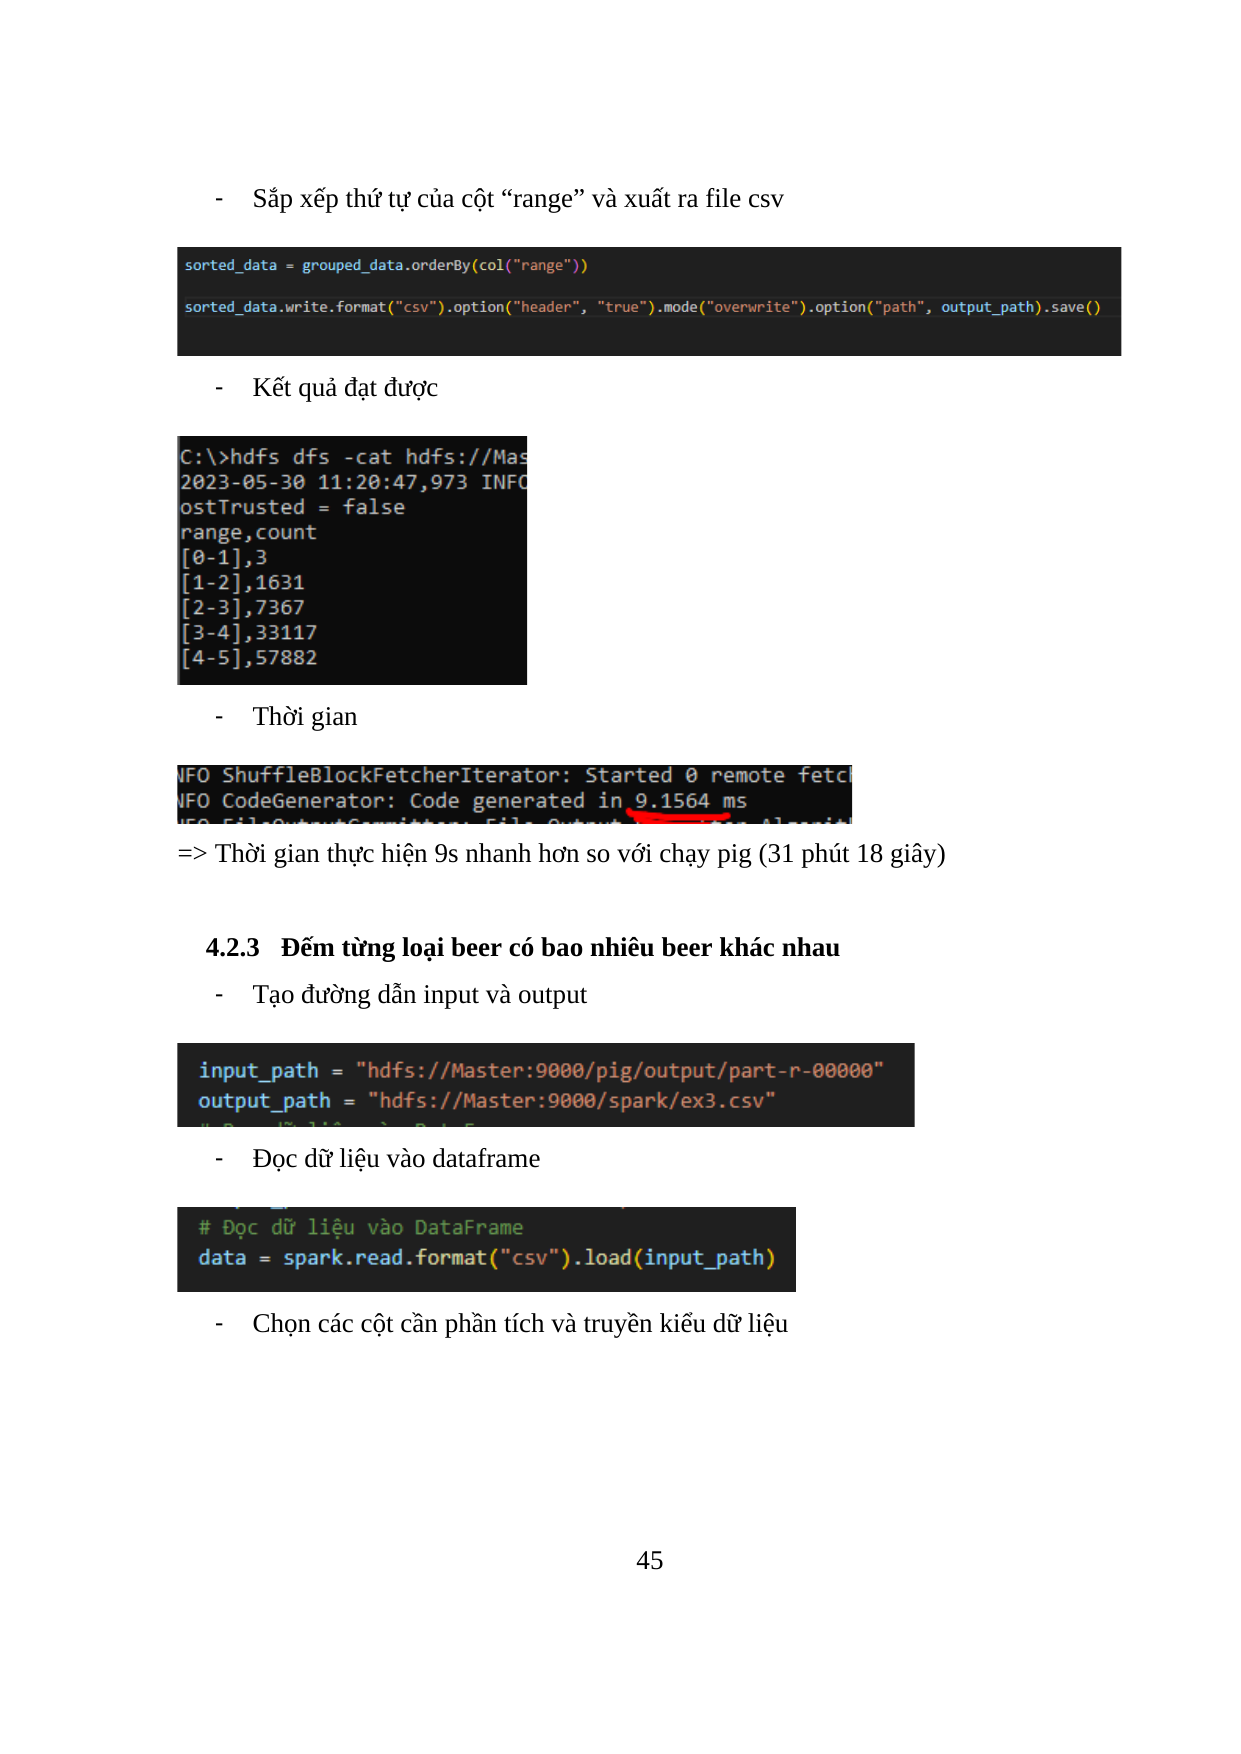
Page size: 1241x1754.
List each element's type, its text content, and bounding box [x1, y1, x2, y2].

picture [177, 1043, 915, 1127]
list Đếm từng loại beer có bao nhiêu beer khác nhau [206, 931, 1122, 962]
list Kết quả đạt được [215, 370, 1122, 403]
text => Thời gian thực hiện 9s nhanh hơn so với chạy pig (31 phút 18 giây) [177, 837, 1122, 869]
picture [177, 247, 1122, 356]
list Chọn các cột cần phần tích và truyền kiểu dữ liệu [215, 1306, 1122, 1339]
list Sắp xếp thứ tự của cột “range” và xuất ra file csv [215, 182, 1122, 215]
list Thời gian [215, 699, 1122, 732]
picture [177, 765, 853, 824]
picture [177, 436, 528, 685]
list Đọc dữ liệu vào dataframe [215, 1141, 1122, 1174]
picture [177, 1207, 796, 1292]
list Tạo đường dẫn input và output [215, 977, 1122, 1011]
